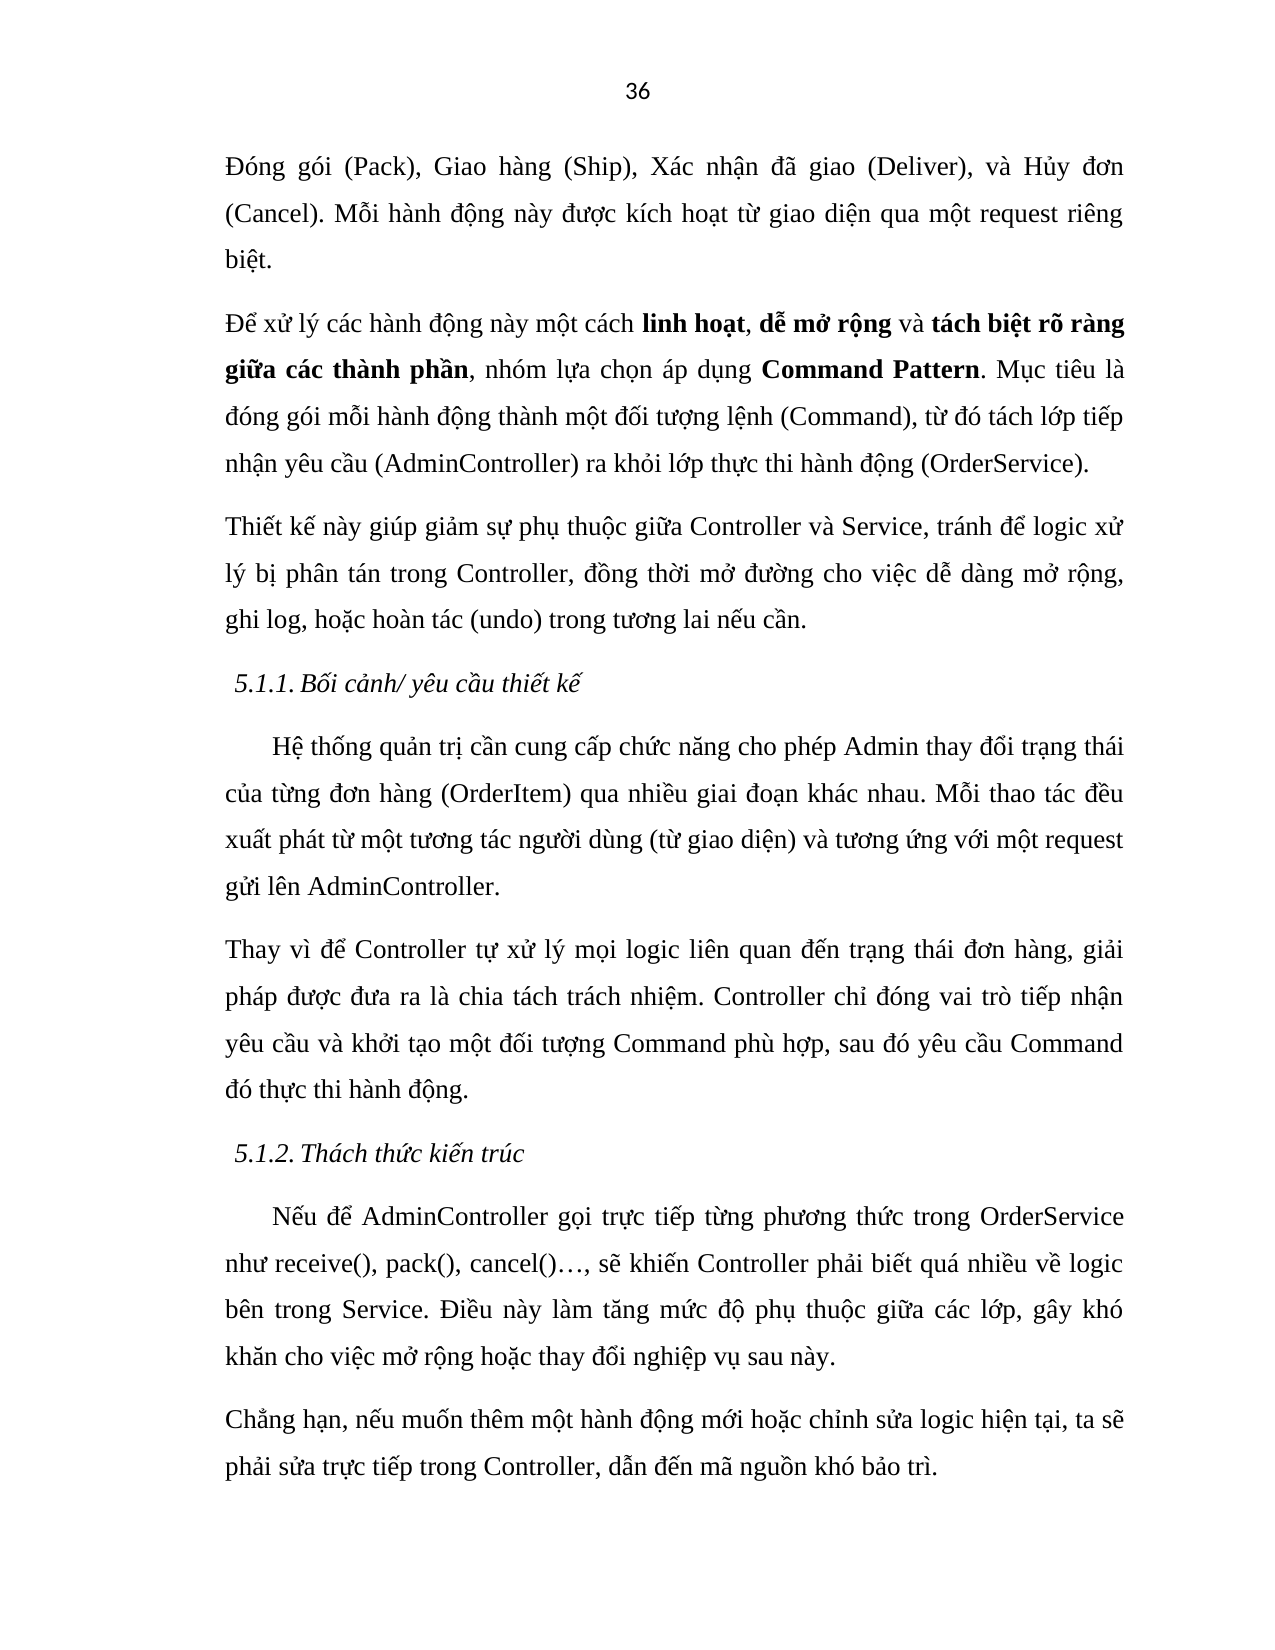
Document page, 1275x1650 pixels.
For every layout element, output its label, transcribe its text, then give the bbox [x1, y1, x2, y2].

text Chẳng hạn, nếu muốn thêm một hành động mới hoặc chỉnh sửa logic hiện tại, ta sẽ phải sửa trực tiếp trong Controller, dẫn đến mã nguồn khó bảo trì. [225, 1403, 1125, 1481]
text Thay vì để Controller tự xử lý mọi logic liên quan đến trạng thái đơn hàng, giải pháp được đưa ra là chia tách trách nhiệm. Controller chỉ đóng vai trò tiếp nhận yêu cầu và khởi tạo một đối tượng Command phù hợp, sau đó yêu cầu Command đó thực thi hành động. [225, 933, 1125, 1104]
text Để xử lý các hành động này một cách linh hoạt, dễ mở rộng và tách biệt rõ ràng giữa các thành phần, nhóm lựa chọn áp dụng Command Pattern. Mục tiêu là đóng gói mỗi hành động thành một đối tượng lệnh (Command), từ đó tách lớp tiếp nhận yêu cầu (AdminController) ra khỏi lớp thực thi hành động (OrderService). [225, 307, 1125, 478]
list Thách thức kiến trúc [234, 1137, 1125, 1168]
text Hệ thống quản trị cần cung cấp chức năng cho phép Admin thay đổi trạng thái của từng đơn hàng (OrderItem) qua nhiều giai đoạn khác nhau. Mỗi thao tác đều xuất phát từ một tương tác người dùng (từ giao diện) và tương ứng với một request gửi lên AdminController. [225, 730, 1125, 901]
text Nếu để AdminController gọi trực tiếp từng phương thức trong OrderService như receive(), pack(), cancel()…, sẽ khiến Controller phải biết quá nhiều về logic bên trong Service. Điều này làm tăng mức độ phụ thuộc giữa các lớp, gây khó khăn cho việc mở rộng hoặc thay đổi nghiệp vụ sau này. [225, 1200, 1125, 1371]
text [225, 150, 1125, 274]
list Bối cảnh/ yêu cầu thiết kế [234, 667, 1125, 698]
text Thiết kế này giúp giảm sự phụ thuộc giữa Controller và Service, tránh để logic xử lý bị phân tán trong Controller, đồng thời mở đường cho việc dễ dàng mở rộng, ghi log, hoặc hoàn tác (undo) trong tương lai nếu cần. [225, 510, 1125, 634]
